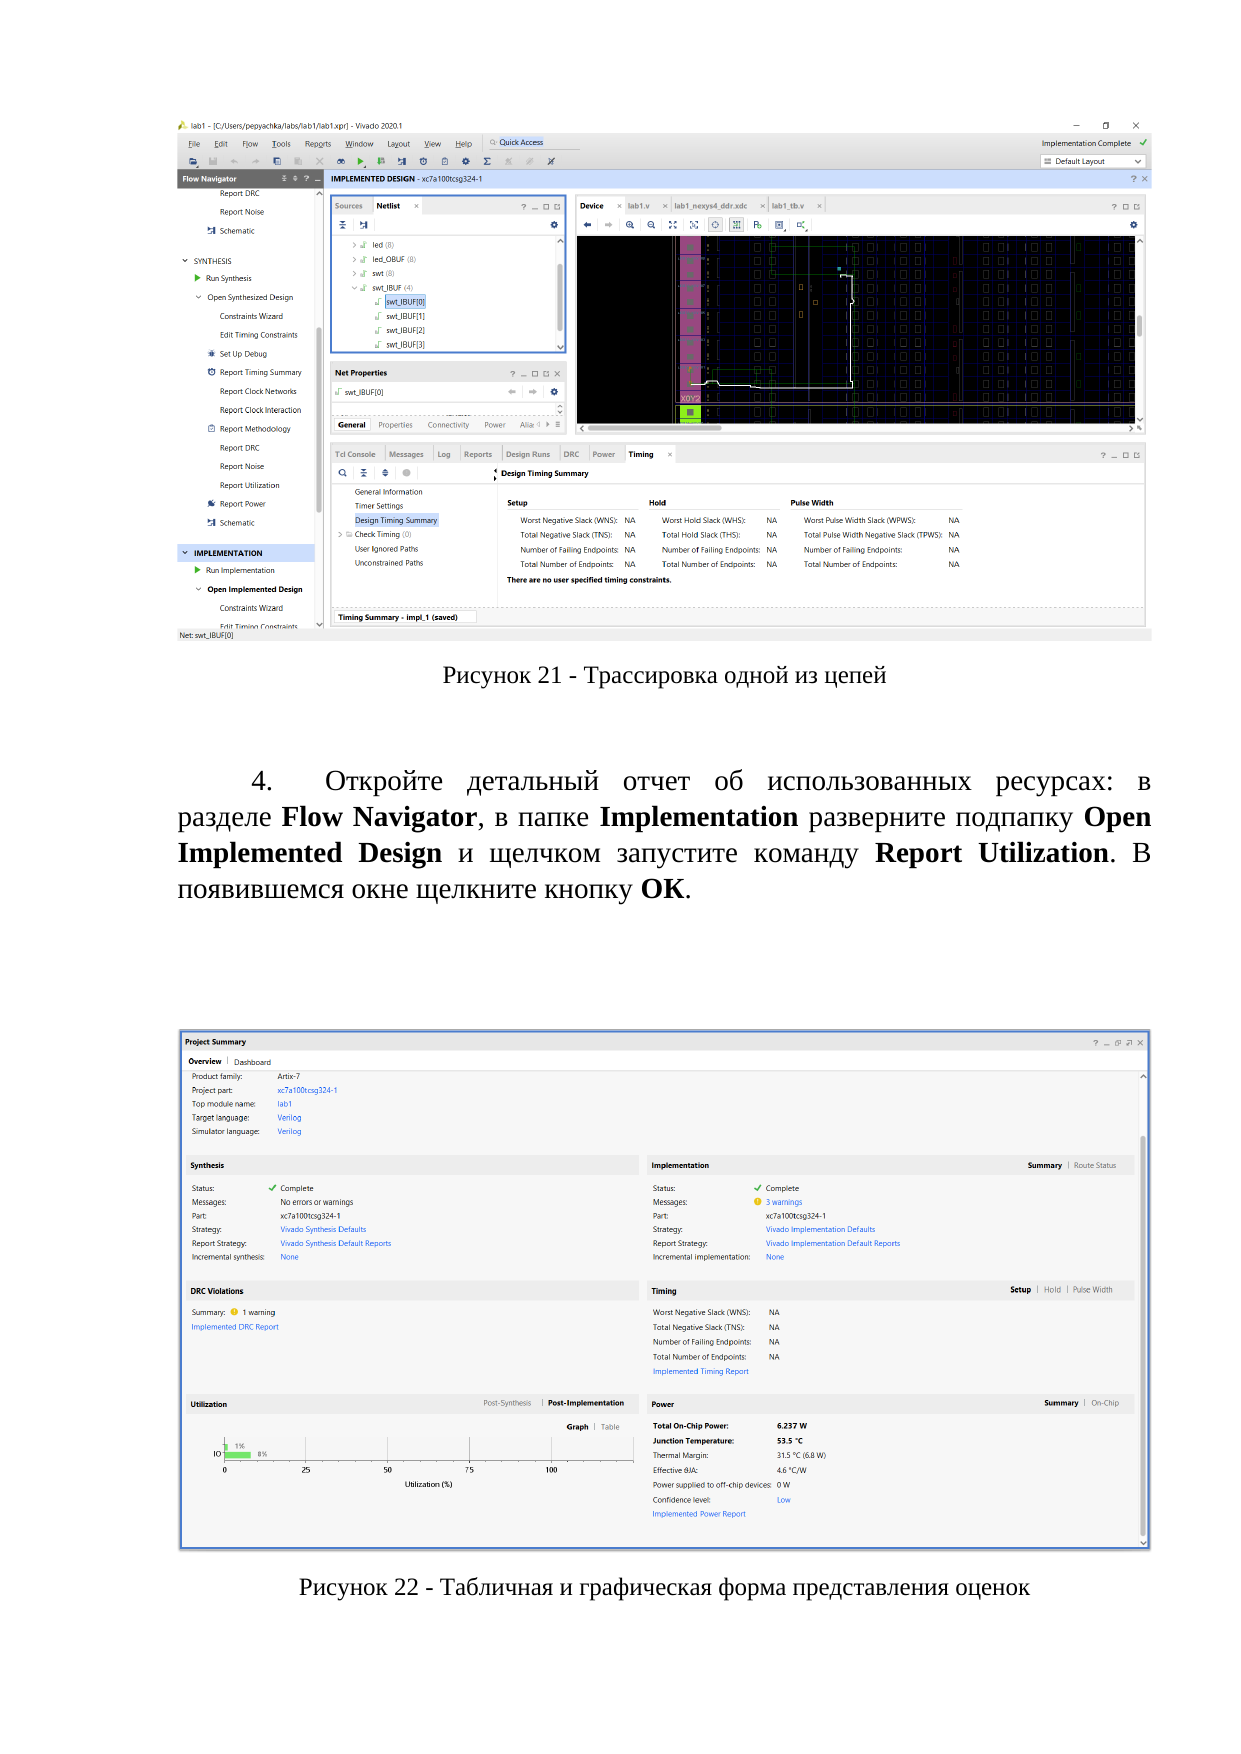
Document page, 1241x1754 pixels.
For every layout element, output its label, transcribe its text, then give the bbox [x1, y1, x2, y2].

list Откройте детальный отчет об использованных ресурсах: в разделе Flow Navigator, в папке Implementation разверните подпапку Open Implemented Design и щелчком запустите команду Report Utilization. В появившемся окне щелкните кнопку ОК. [177, 763, 1152, 904]
picture [177, 118, 1152, 641]
text Рисунок 22 - Табличная и графическая форма представления оценок [177, 1572, 1152, 1600]
text Рисунок 21 - Трассировка одной из цепей [177, 660, 1152, 689]
picture [177, 1029, 1152, 1553]
